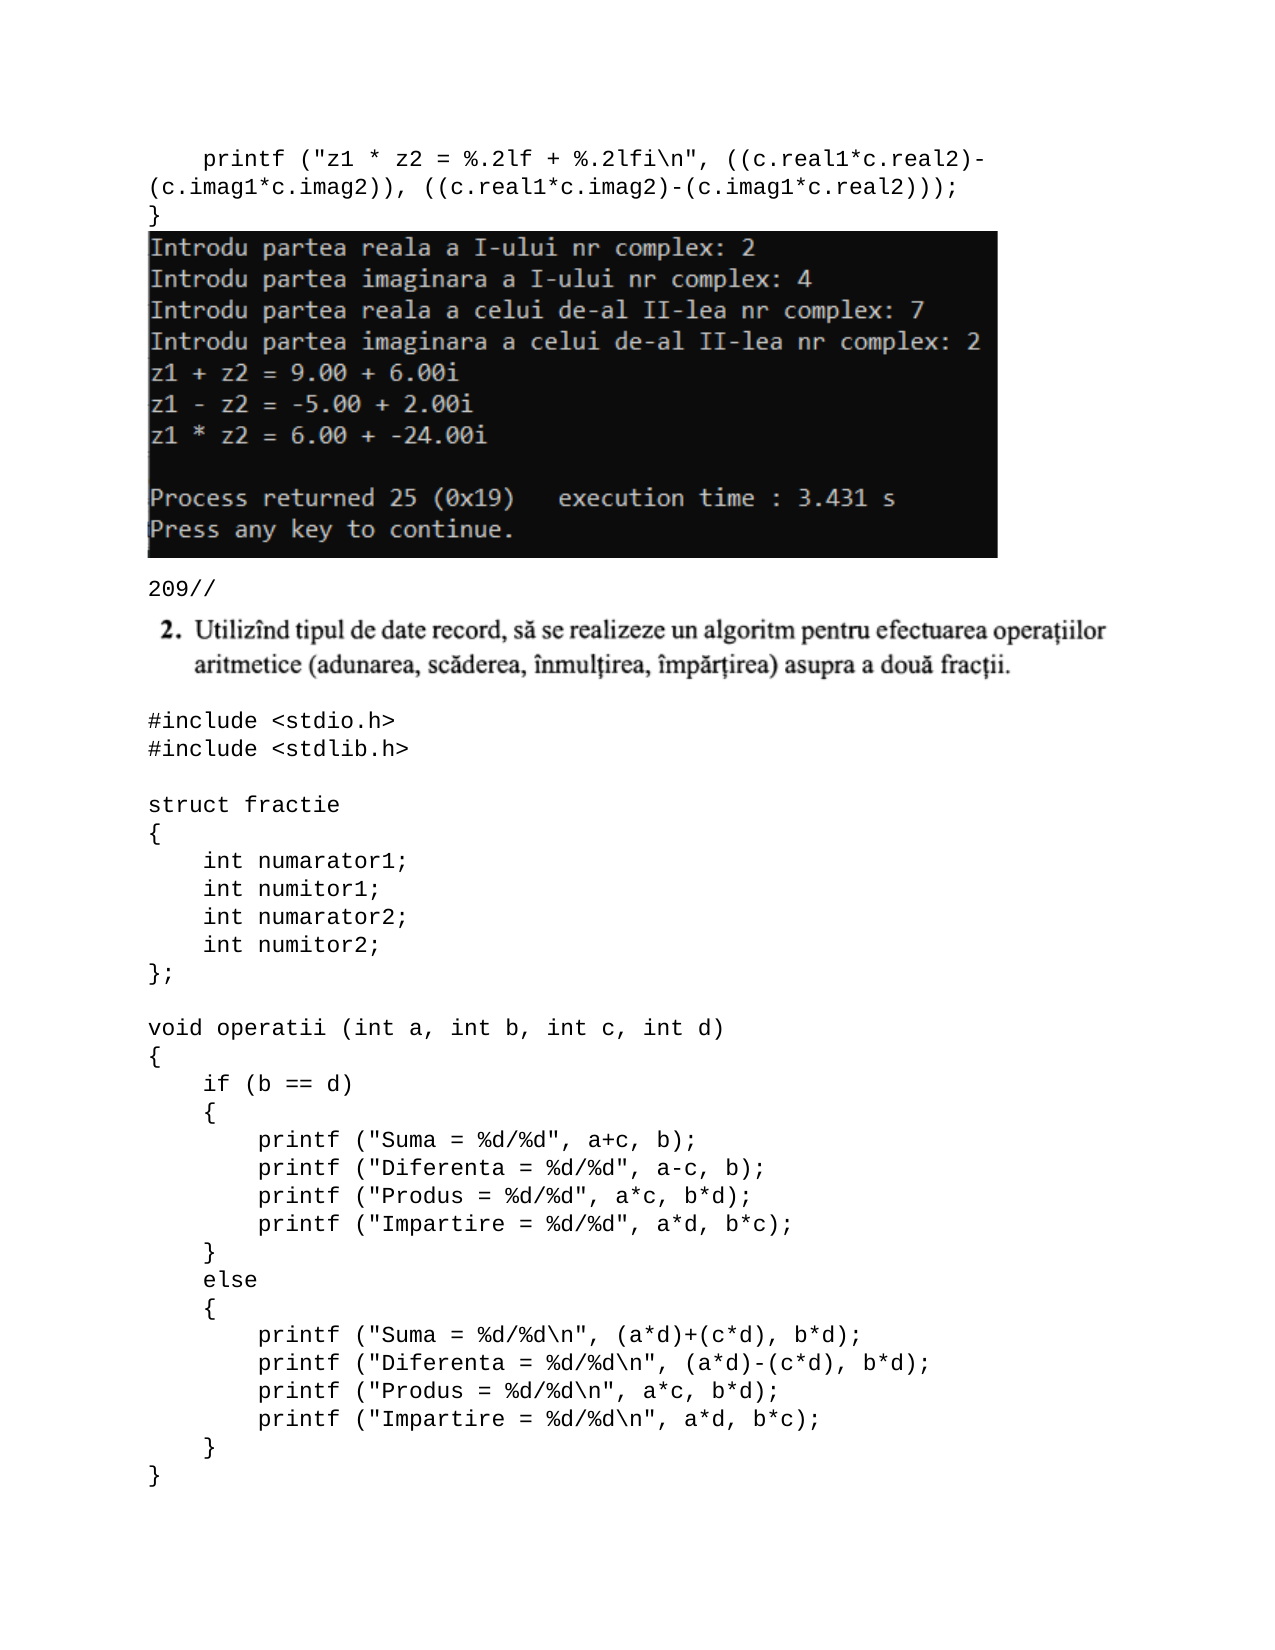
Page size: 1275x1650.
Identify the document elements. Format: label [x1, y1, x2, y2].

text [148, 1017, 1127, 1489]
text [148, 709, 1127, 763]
picture [147, 604, 1128, 691]
picture [147, 231, 998, 558]
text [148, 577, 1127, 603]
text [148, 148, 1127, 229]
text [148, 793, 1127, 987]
